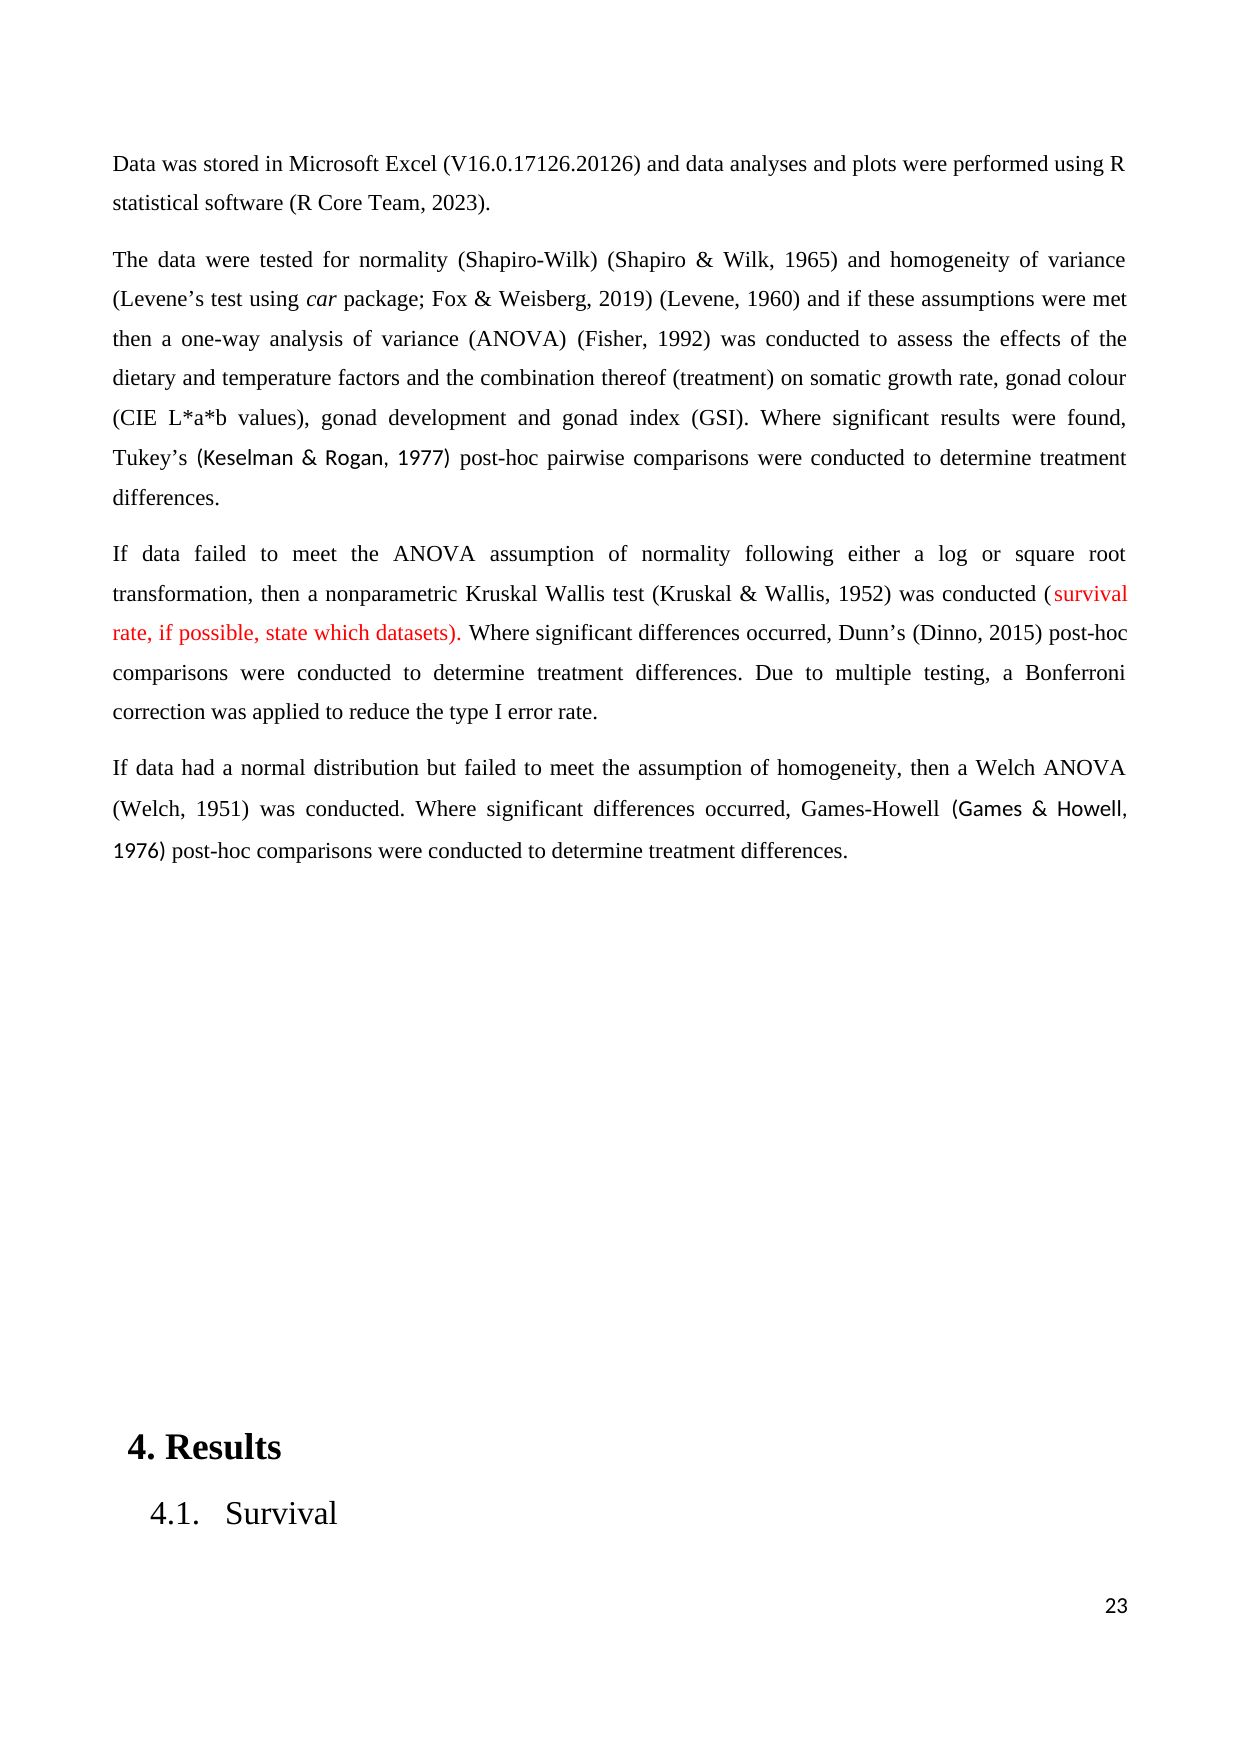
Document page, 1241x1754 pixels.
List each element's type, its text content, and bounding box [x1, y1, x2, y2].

text If data failed to meet the ANOVA assumption of normality following either a log or square root transformation, then a nonparametric Kruskal Wallis test (Kruskal & Wallis, 1952) was conducted (survival rate, if possible, state which datasets). Where significant differences occurred, Dunn’s post-hoc comparisons were conducted to determine treatment differences. Due to multiple testing, a Bonferroni correction was applied to reduce the type I error rate. [112, 540, 1128, 724]
text If data had a normal distribution but failed to meet the assumption of homogeneity, then a Welch ANOVA was conducted. Where significant differences occurred, Games-Howell post-hoc comparisons were conducted to determine treatment differences. [112, 754, 1128, 864]
subtitle Survival [150, 1494, 1128, 1532]
subtitle Results [127, 1425, 1128, 1468]
text The data were tested for normality (Shapiro-Wilk) (Shapiro & Wilk, 1965) and homogeneity of variance (Levene’s test using car package; Fox & Weisberg, 2019) (Levene, 1960) and if these assumptions were met then a one-way analysis of variance (ANOVA) was conducted to assess the effects of the dietary and temperature factors and the combination thereof (treatment) on somatic growth rate, gonad colour (CIE L*a*b values), gonad development and gonad index (GSI). Where significant results were found, Tukey’s post-hoc pairwise comparisons were conducted to determine treatment differences. [112, 246, 1128, 511]
text Data was stored in Microsoft Excel (V16.0.17126.20126) and data analyses and plots were performed using R statistical software (R Core Team, 2023). [112, 150, 1128, 216]
